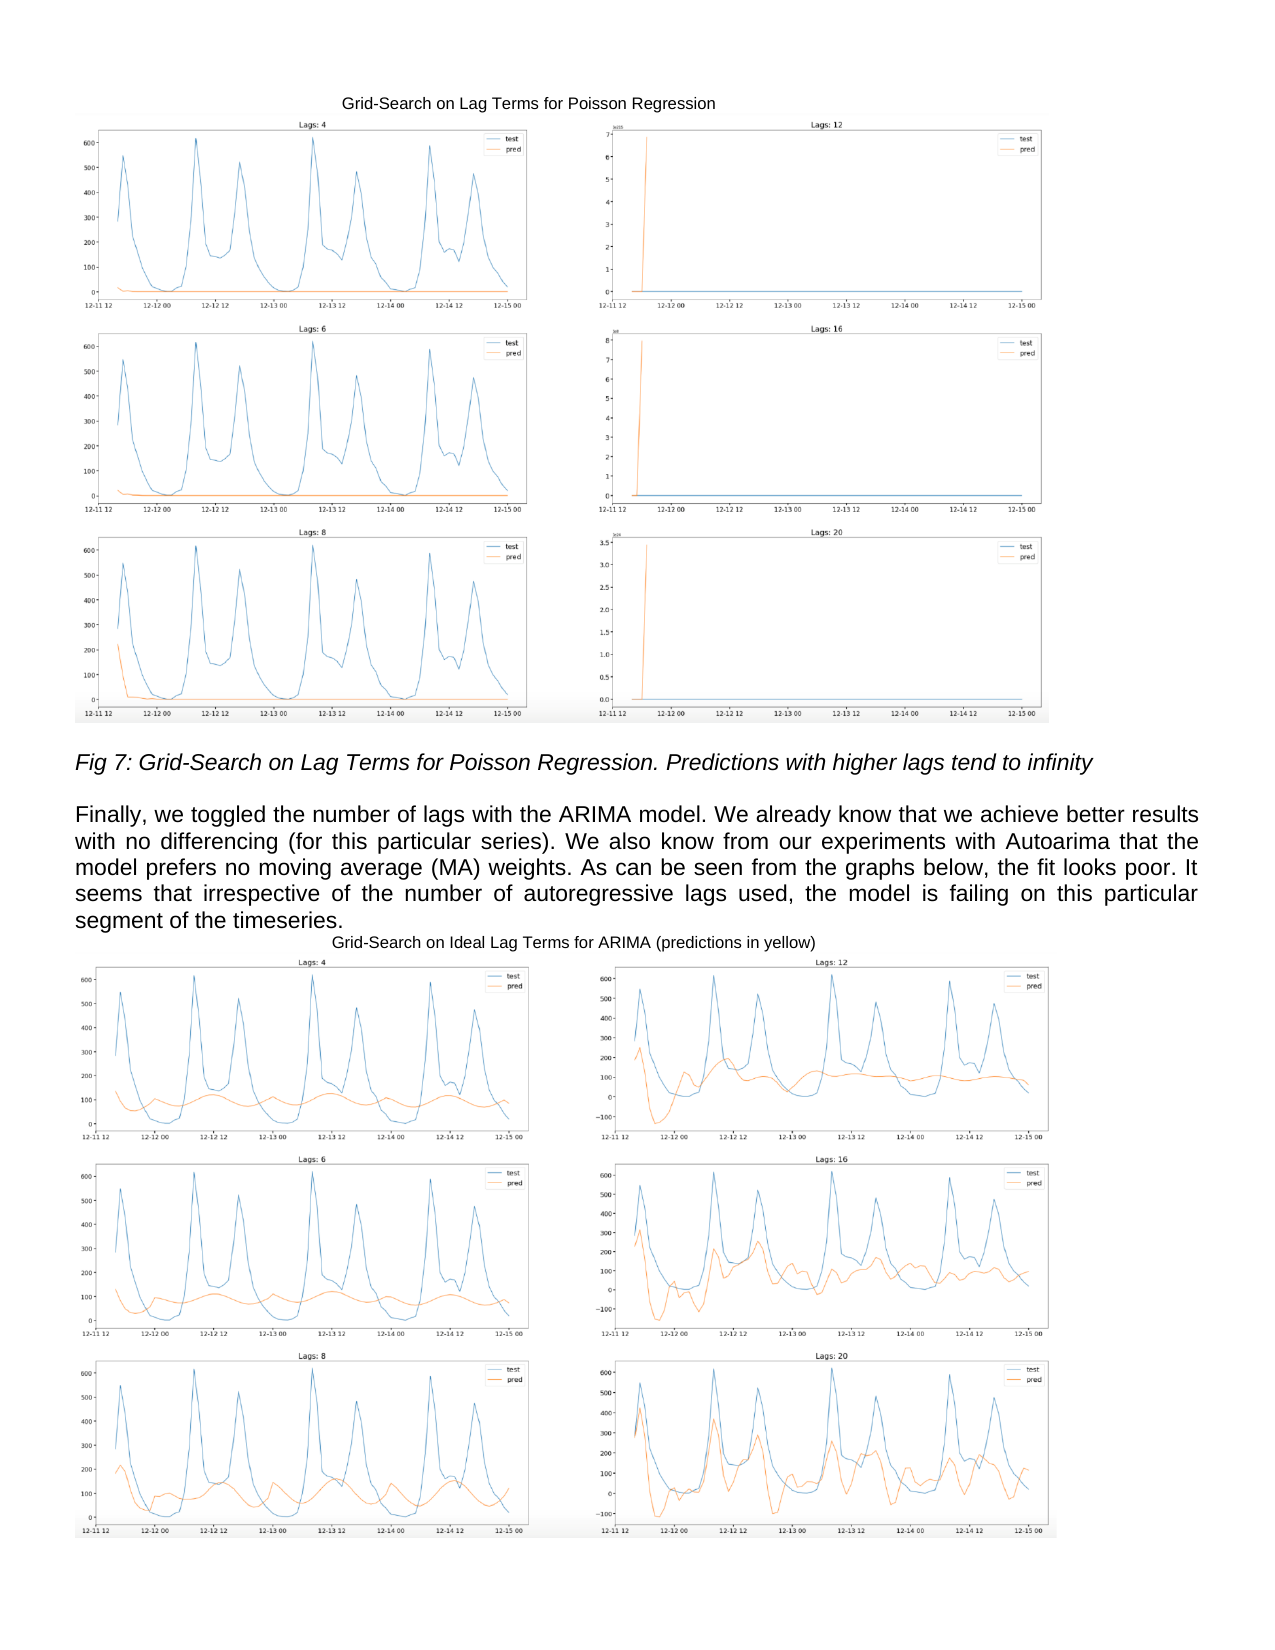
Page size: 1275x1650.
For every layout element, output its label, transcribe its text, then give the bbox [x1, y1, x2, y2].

text Grid-Search on Ideal Lag Terms for ARIMA (predictions in yellow) [225, 933, 1200, 952]
text Grid-Search on Lag Terms for Poisson Regression [300, 94, 1200, 113]
picture [75, 113, 1049, 723]
picture [75, 952, 1057, 1538]
text Finally, we toggled the number of lags with the ARIMA model. We already know that we achieve better results with no differencing (for this particular series). We also know from our experiments with Autoarima that the model prefers no moving average (MA) weights. As can be seen from the graphs below, the fit looks poor. It seems that irrespective of the number of autoregressive lags used, the model is failing on this particular segment of the timeseries. [75, 801, 1200, 933]
text Fig 7: Grid-Search on Lag Terms for Poisson Regression. Predictions with higher lags tend to infinity [75, 749, 1200, 775]
